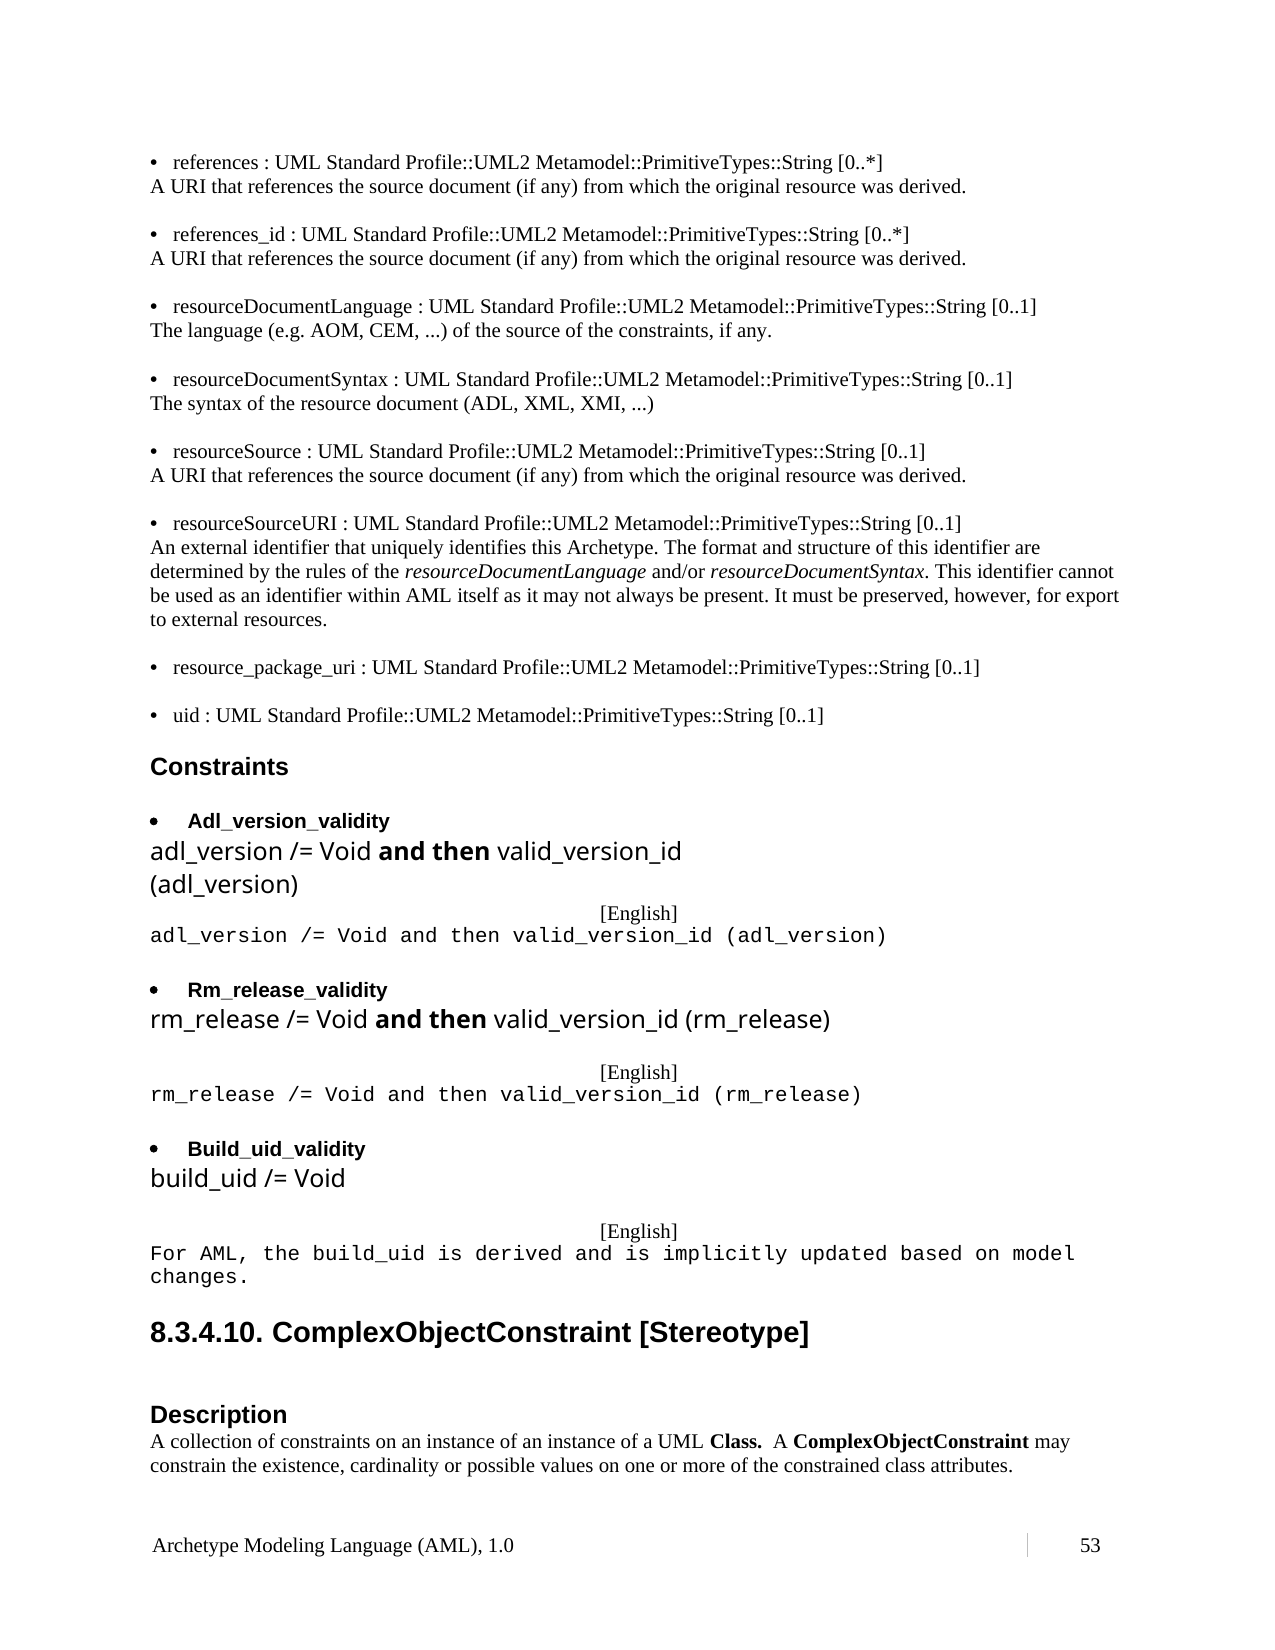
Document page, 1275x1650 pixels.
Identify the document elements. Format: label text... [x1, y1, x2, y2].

text • resource_package_uri : UML Standard Profile::UML2 Metamodel::PrimitiveTypes::String [0..1] [150, 655, 1125, 679]
list Rm_release_validity [150, 978, 1125, 1002]
text Constraints [150, 752, 1125, 780]
text • resourceSource : UML Standard Profile::UML2 Metamodel::PrimitiveTypes::String [0..1] [150, 439, 1125, 463]
text adl_version /= Void and then valid_version_id [150, 833, 1125, 867]
text • references_id : UML Standard Profile::UML2 Metamodel::PrimitiveTypes::String [0..*] [150, 222, 1125, 246]
list Adl_version_validity [150, 809, 1125, 833]
text The syntax of the resource document (ADL, XML, XMI, ...) [150, 391, 1125, 415]
text A URI that references the source document (if any) from which the original resource was derived. [150, 174, 1125, 198]
text adl_version /= Void and then valid_version_id (adl_version) [150, 925, 1125, 949]
text An external identifier that uniquely identifies this Archetype. The format and structure of this identifier are determined by the rules of the resourceDocumentLanguage and/or resourceDocumentSyntax. This identifier cannot be used as an identifier within AML itself as it may not always be present. It must be preserved, however, for export to external resources. [150, 535, 1125, 631]
text [English] [525, 1060, 1125, 1084]
text A URI that references the source document (if any) from which the original resource was derived. [150, 463, 1125, 487]
text A URI that references the source document (if any) from which the original resource was derived. [150, 246, 1125, 270]
text build_uid /= Void [150, 1160, 1125, 1194]
text The language (e.g. AOM, CEM, ...) of the source of the constraints, if any. [150, 318, 1125, 342]
text [English] [525, 901, 1125, 925]
text (adl_version) [150, 867, 1125, 901]
text For AML, the build_uid is derived and is implicitly updated based on model changes. [150, 1243, 1125, 1290]
text Description [150, 1400, 1125, 1429]
text • resourceDocumentLanguage : UML Standard Profile::UML2 Metamodel::PrimitiveTypes::String [0..1] [150, 294, 1125, 318]
subtitle ComplexObjectConstraint [Stereotype] [150, 1315, 1125, 1349]
text [English] [525, 1218, 1125, 1243]
text • uid : UML Standard Profile::UML2 Metamodel::PrimitiveTypes::String [0..1] [150, 703, 1125, 727]
text • references : UML Standard Profile::UML2 Metamodel::PrimitiveTypes::String [0..*] [150, 150, 1125, 174]
text • resourceSourceURI : UML Standard Profile::UML2 Metamodel::PrimitiveTypes::String [0..1] [150, 511, 1125, 535]
text rm_release /= Void and then valid_version_id (rm_release) [150, 1002, 1125, 1036]
text A collection of constraints on an instance of an instance of a UML Class. A ComplexObjectConstraint may constrain the existence, cardinality or possible values on one or more of the constrained class attributes. [150, 1429, 1125, 1477]
text • resourceDocumentSyntax : UML Standard Profile::UML2 Metamodel::PrimitiveTypes::String [0..1] [150, 367, 1125, 391]
list Build_uid_validity [150, 1136, 1125, 1160]
text rm_release /= Void and then valid_version_id (rm_release) [150, 1084, 1125, 1108]
